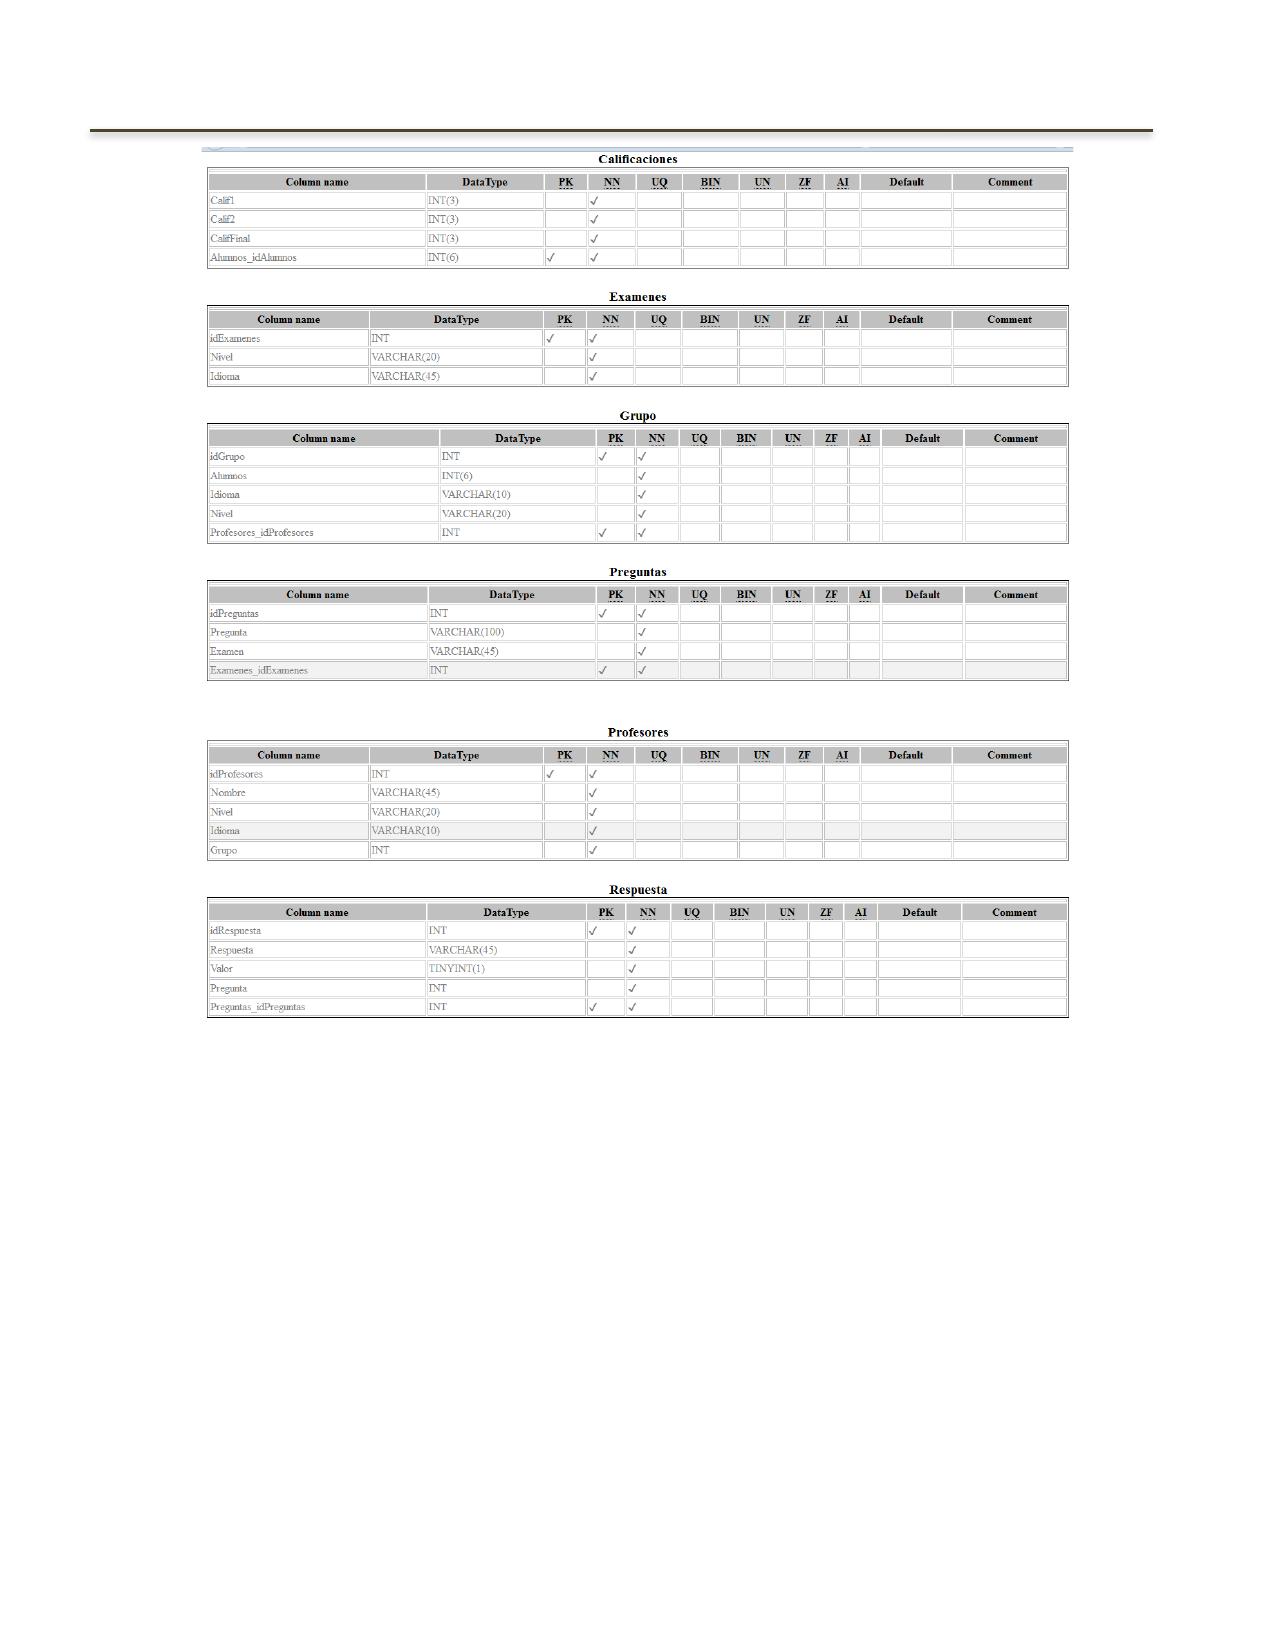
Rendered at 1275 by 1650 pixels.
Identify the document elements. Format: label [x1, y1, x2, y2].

picture [201, 713, 1074, 1033]
picture [201, 147, 1074, 689]
